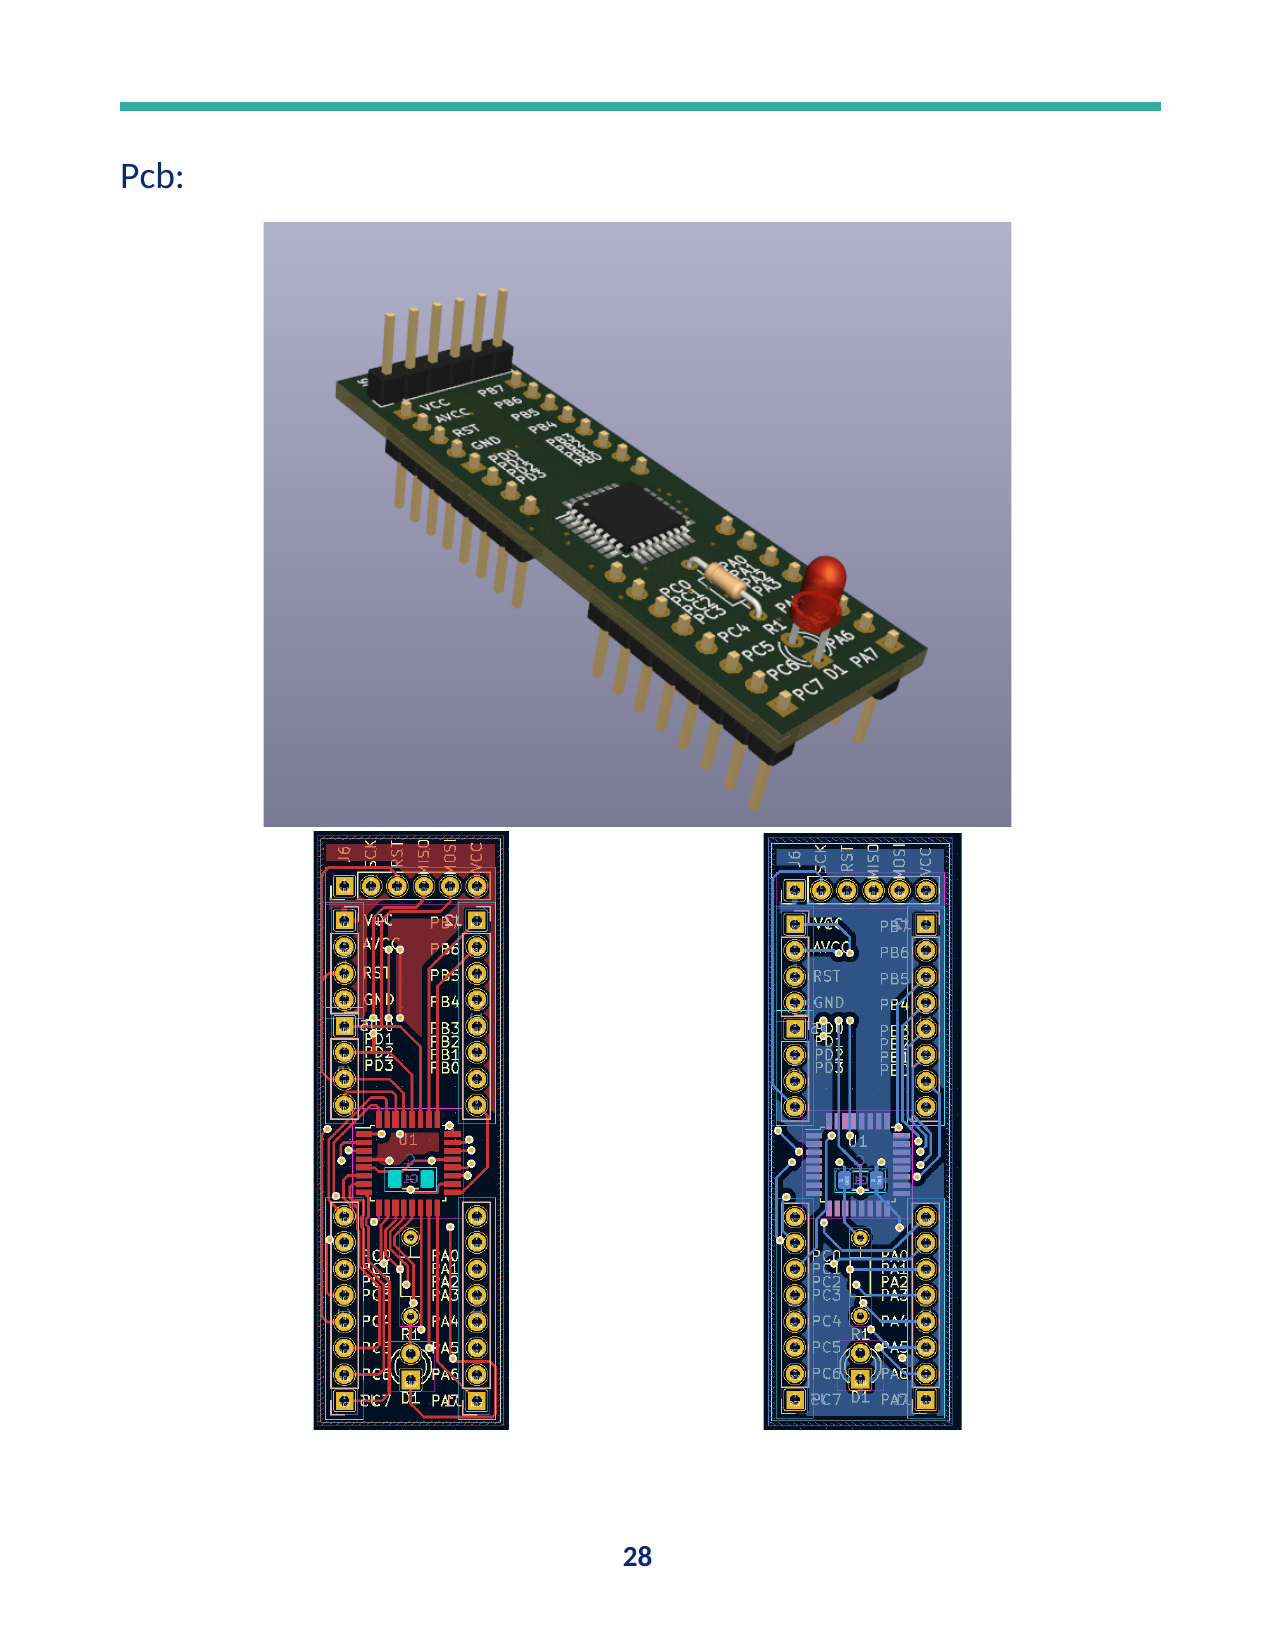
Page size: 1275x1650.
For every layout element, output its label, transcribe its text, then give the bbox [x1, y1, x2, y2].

picture [313, 831, 509, 1430]
subtitle Pcb: [120, 152, 1155, 198]
picture [263, 222, 1012, 827]
picture [763, 833, 962, 1430]
